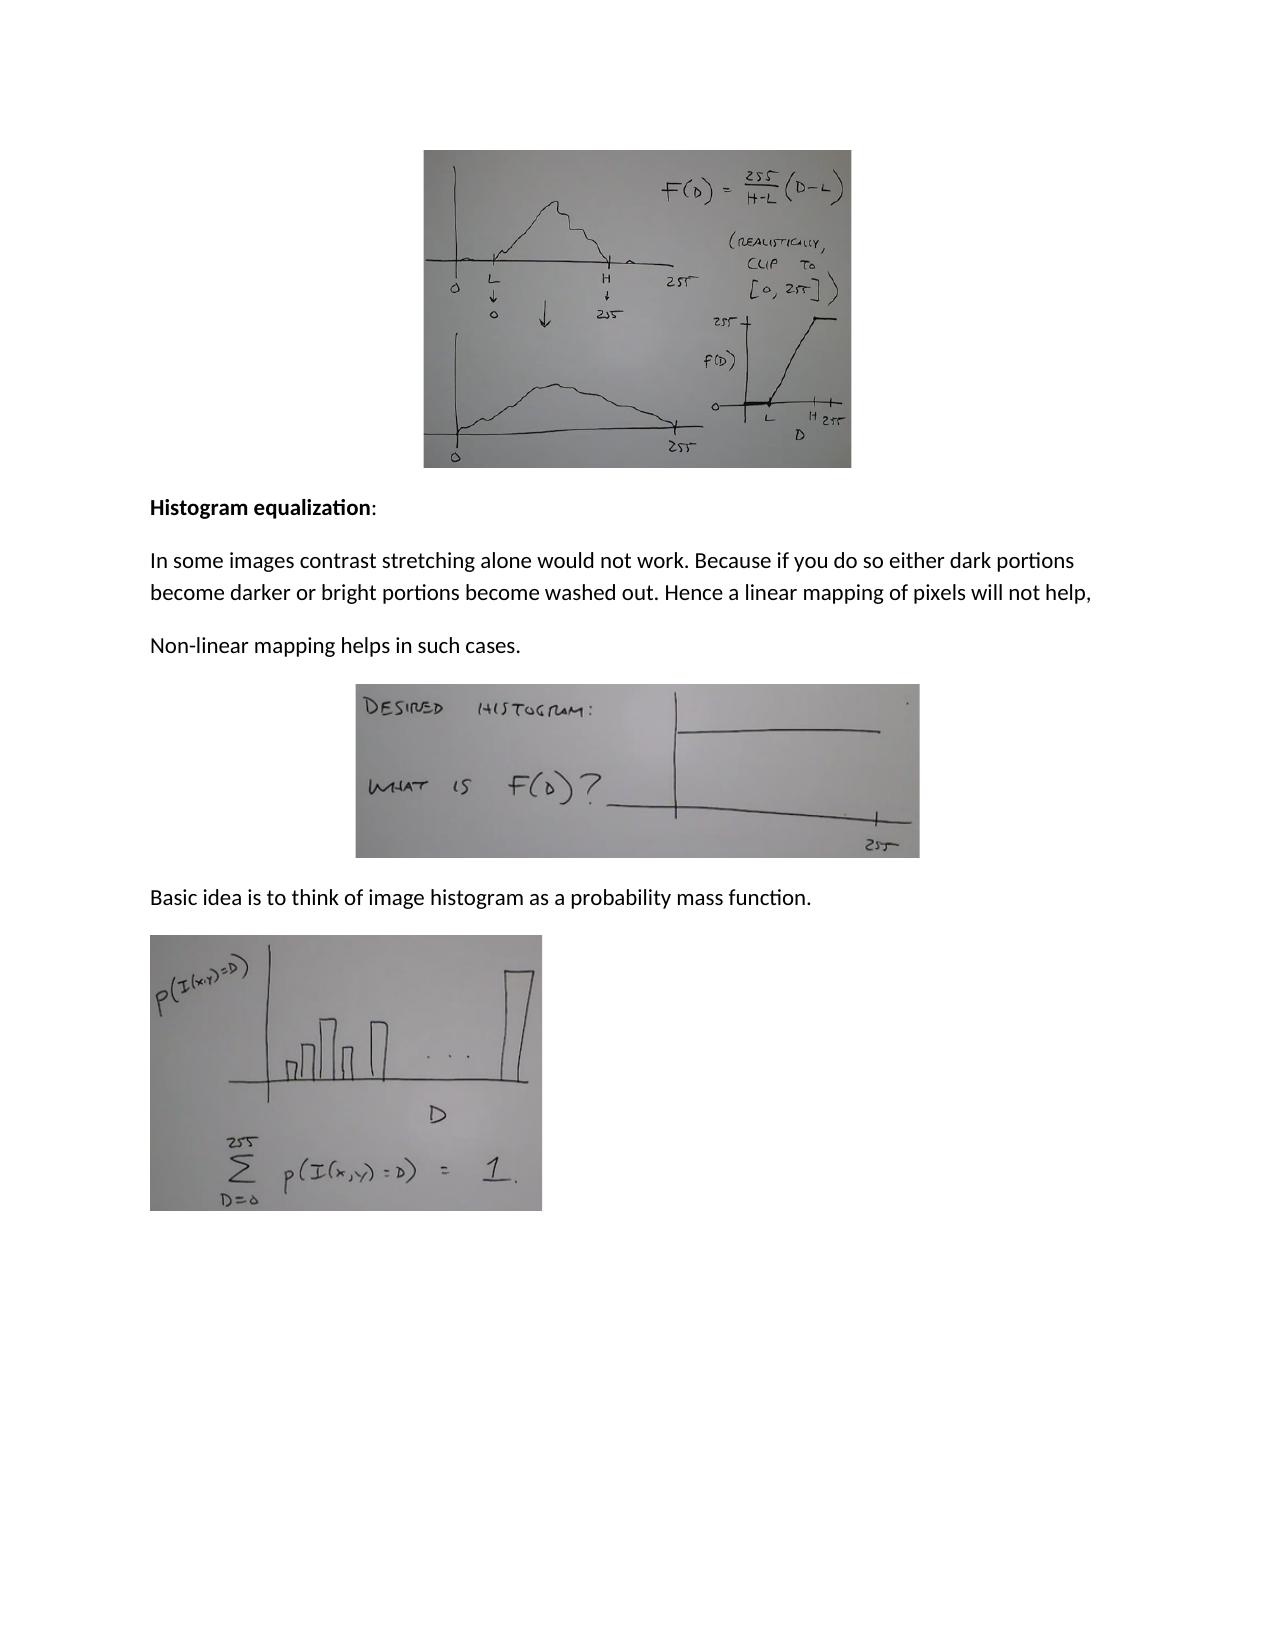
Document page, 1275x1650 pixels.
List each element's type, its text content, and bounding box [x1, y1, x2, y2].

picture [423, 150, 852, 468]
picture [150, 935, 543, 1211]
text Non-linear mapping helps in such cases. [150, 631, 1125, 659]
picture [355, 684, 920, 858]
text Histogram equalization: [150, 493, 1125, 521]
text In some images contrast stretching alone would not work. Because if you do so either dark portions become darker or bright portions become washed out. Hence a linear mapping of pixels will not help, [150, 546, 1125, 606]
text Basic idea is to think of image histogram as a probability mass function. [150, 883, 1125, 911]
